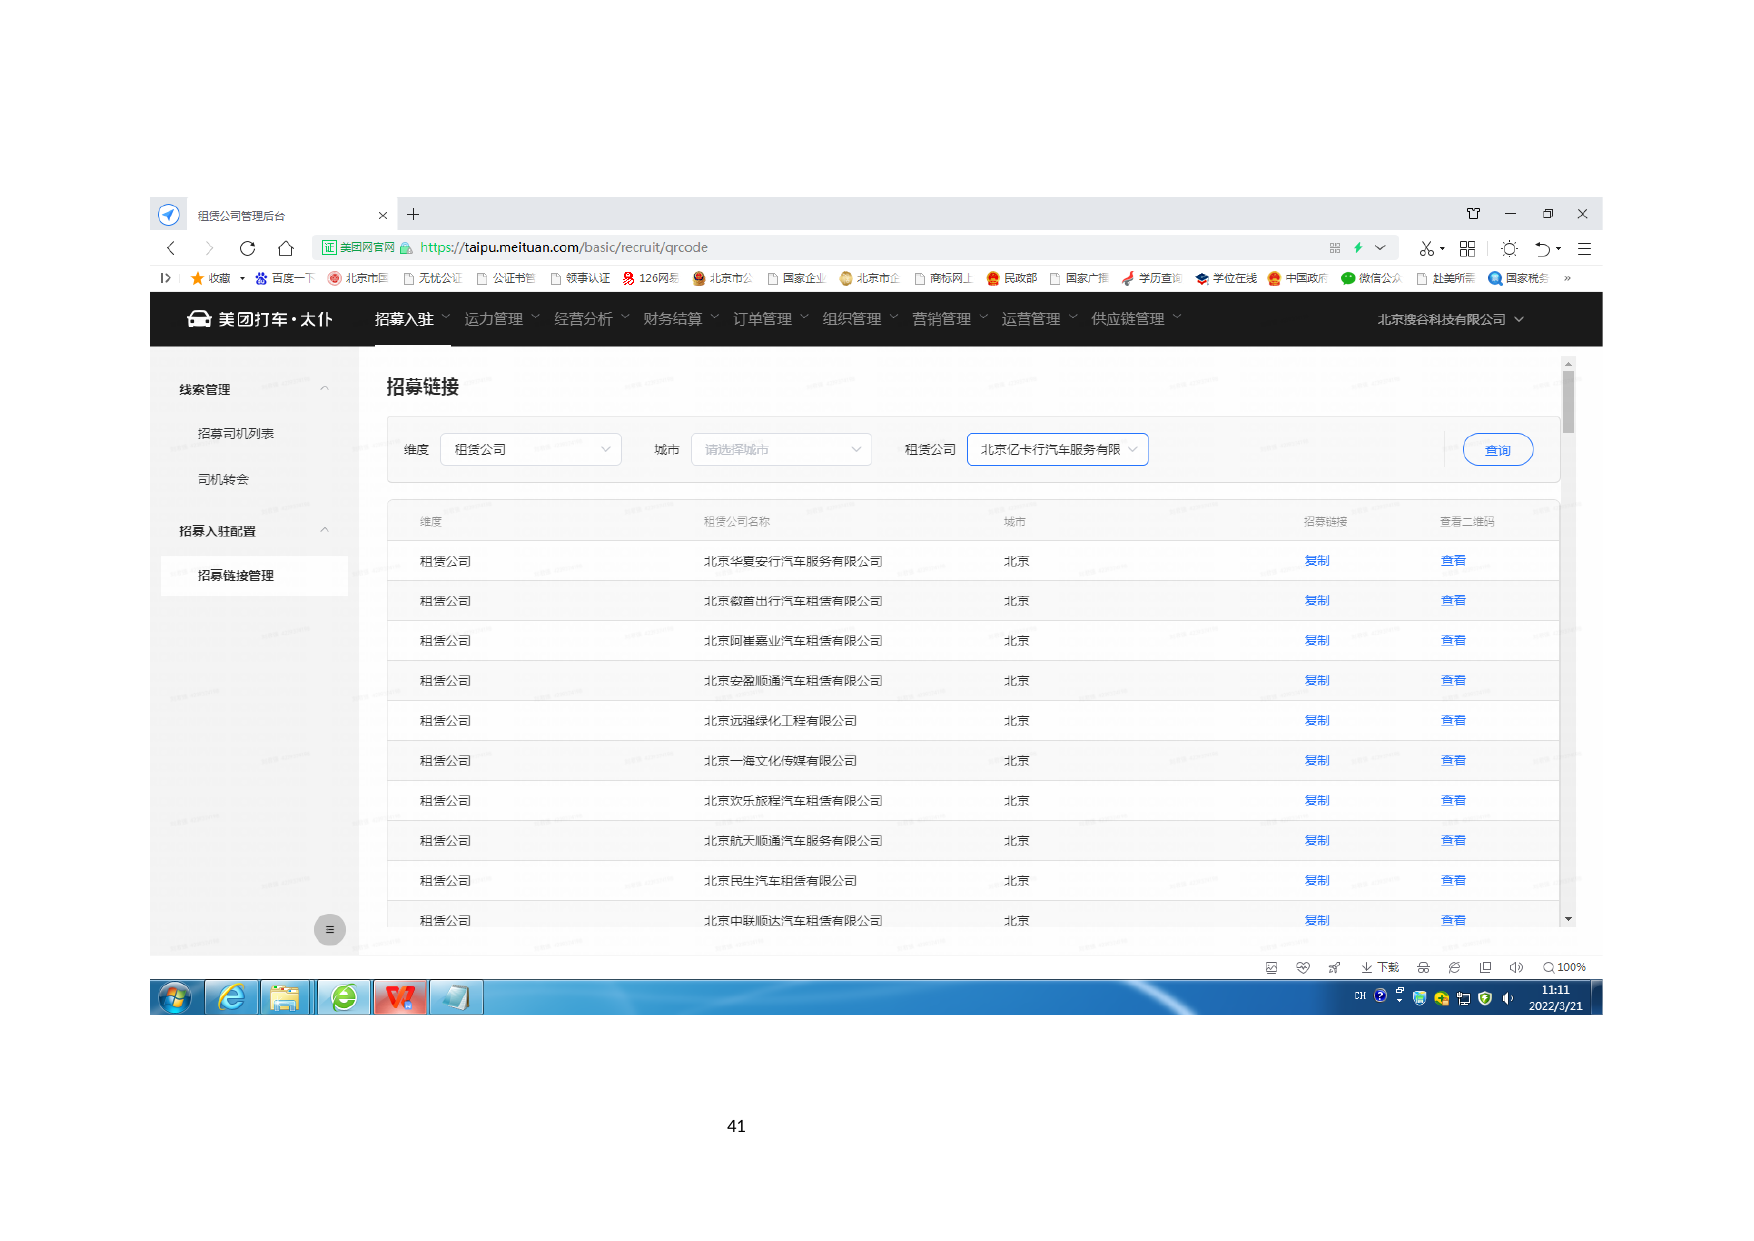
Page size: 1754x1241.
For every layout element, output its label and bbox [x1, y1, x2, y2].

picture [150, 197, 1603, 1015]
